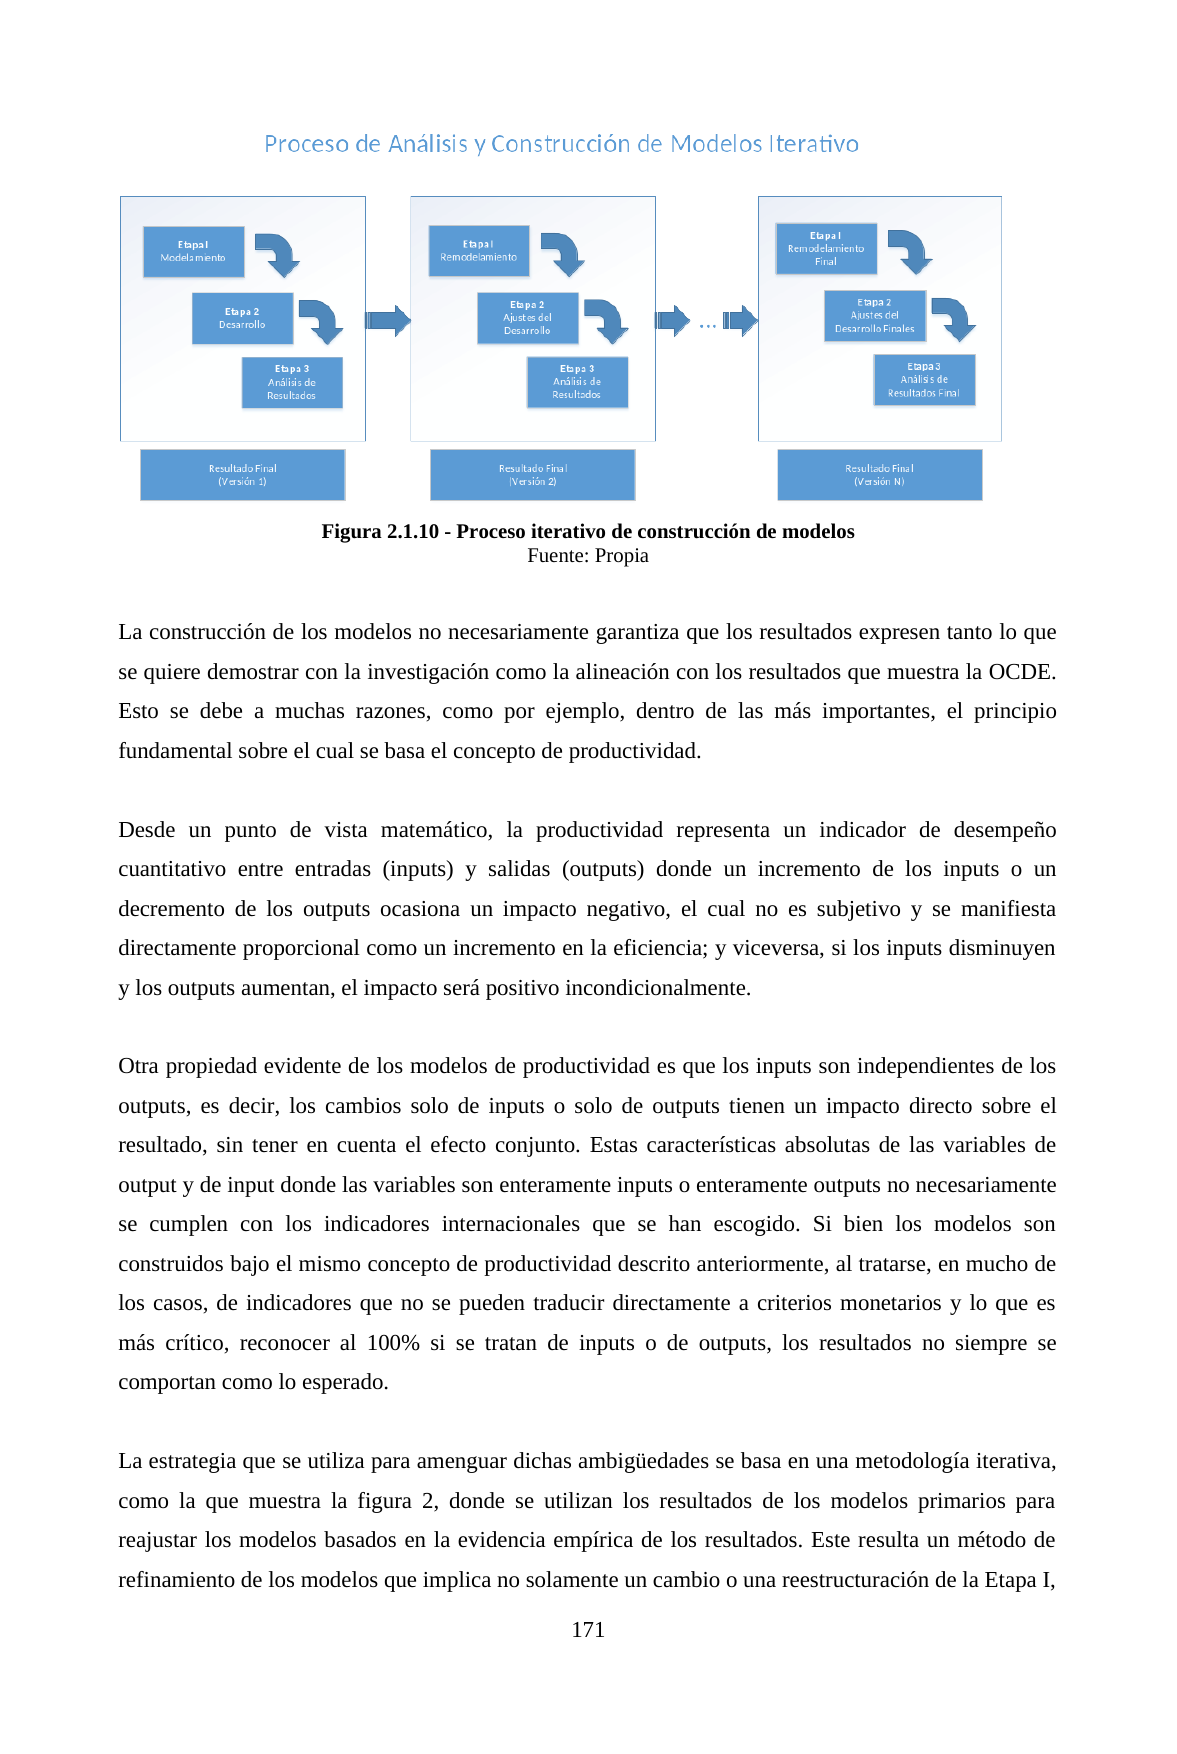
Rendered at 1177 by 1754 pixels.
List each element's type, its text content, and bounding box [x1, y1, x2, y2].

text Otra propiedad evidente de los modelos de productividad es que los inputs son independientes de los outputs, es decir, los cambios solo de inputs o solo de outputs tienen un impacto directo sobre el resultado, sin tener en cuenta el efecto conjunto. Estas características absolutas de las variables de output y de input donde las variables son enteramente inputs o enteramente outputs no necesariamente se cumplen con los indicadores internacionales que se han escogido. Si bien los modelos son construidos bajo el mismo concepto de productividad descrito anteriormente, al tratarse, en mucho de los casos, de indicadores que no se pueden traducir directamente a criterios monetarios y lo que es más crítico, reconocer al 100% si se tratan de inputs o de outputs, los resultados no siempre se comportan como lo esperado. [118, 1053, 1058, 1395]
text Fuente: Propia [118, 543, 1058, 567]
text Desde un punto de vista matemático, la productividad representa un indicador de desempeño cuantitativo entre entradas (inputs) y salidas (outputs) donde un incremento de los inputs o un decremento de los outputs ocasiona un impacto negativo, el cual no es subjetivo y se manifiesta directamente proporcional como un incremento en la eficiencia; y viceversa, si los inputs disminuyen y los outputs aumentan, el impacto será positivo incondicionalmente. [118, 816, 1058, 1000]
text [118, 1447, 1058, 1592]
text La construcción de los modelos no necesariamente garantiza que los resultados expresen tanto lo que se quiere demostrar con la investigación como la alineación con los resultados que muestra la OCDE. Esto se debe a muchas razones, como por ejemplo, dentro de las más importantes, el principio fundamental sobre el cual se basa el concepto de productividad. [118, 618, 1058, 763]
